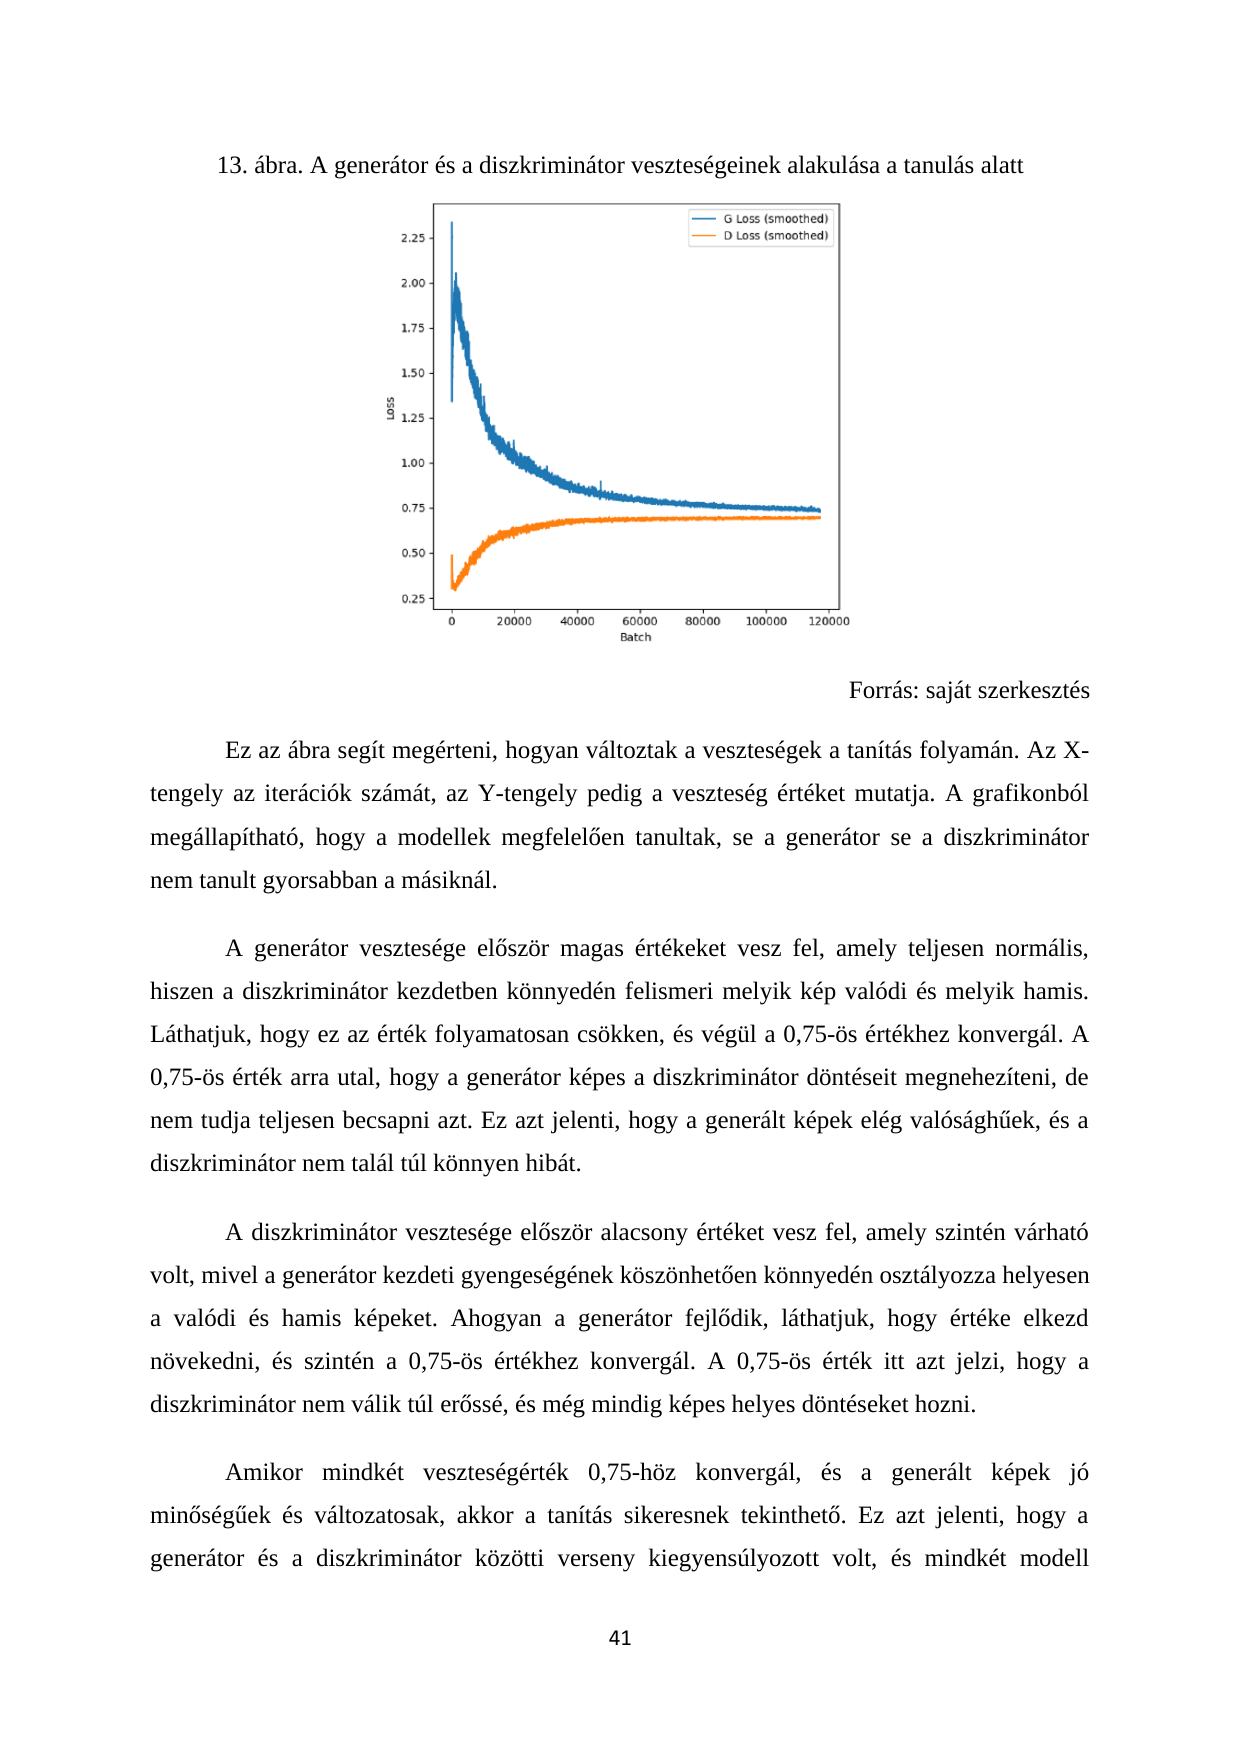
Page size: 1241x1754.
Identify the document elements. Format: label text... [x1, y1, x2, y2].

picture [386, 199, 854, 645]
text 13. ábra. A generátor és a diszkriminátor veszteségeinek alakulása a tanulás alatt [150, 150, 1090, 179]
text Ez az ábra segít megérteni, hogyan változtak a veszteségek a tanítás folyamán. Az X-tengely az iterációk számát, az Y-tengely pedig a veszteség értéket mutatja. A grafikonból megállapítható, hogy a modellek megfelelően tanultak, se a generátor se a diszkriminátor nem tanult gyorsabban a másiknál. [150, 735, 1090, 893]
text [150, 1457, 1090, 1572]
text A diszkriminátor vesztesége először alacsony értéket vesz fel, amely szintén várható volt, mivel a generátor kezdeti gyengeségének köszönhetően könnyedén osztályozza helyesen a valódi és hamis képeket. Ahogyan a generátor fejlődik, láthatjuk, hogy értéke elkezd növekedni, és szintén a 0,75-ös értékhez konvergál. A 0,75-ös érték itt azt jelzi, hogy a diszkriminátor nem válik túl erőssé, és még mindig képes helyes döntéseket hozni. [150, 1217, 1090, 1418]
text A generátor vesztesége először magas értékeket vesz fel, amely teljesen normális, hiszen a diszkriminátor kezdetben könnyedén felismeri melyik kép valódi és melyik hamis. Láthatjuk, hogy ez az érték folyamatosan csökken, és végül a 0,75-ös értékhez konvergál. A 0,75-ös érték arra utal, hogy a generátor képes a diszkriminátor döntéseit megnehezíteni, de nem tudja teljesen becsapni azt. Ez azt jelenti, hogy a generált képek elég valósághűek, és a diszkriminátor nem talál túl könnyen hibát. [150, 933, 1090, 1177]
text Forrás: saját szerkesztés [150, 676, 1090, 704]
